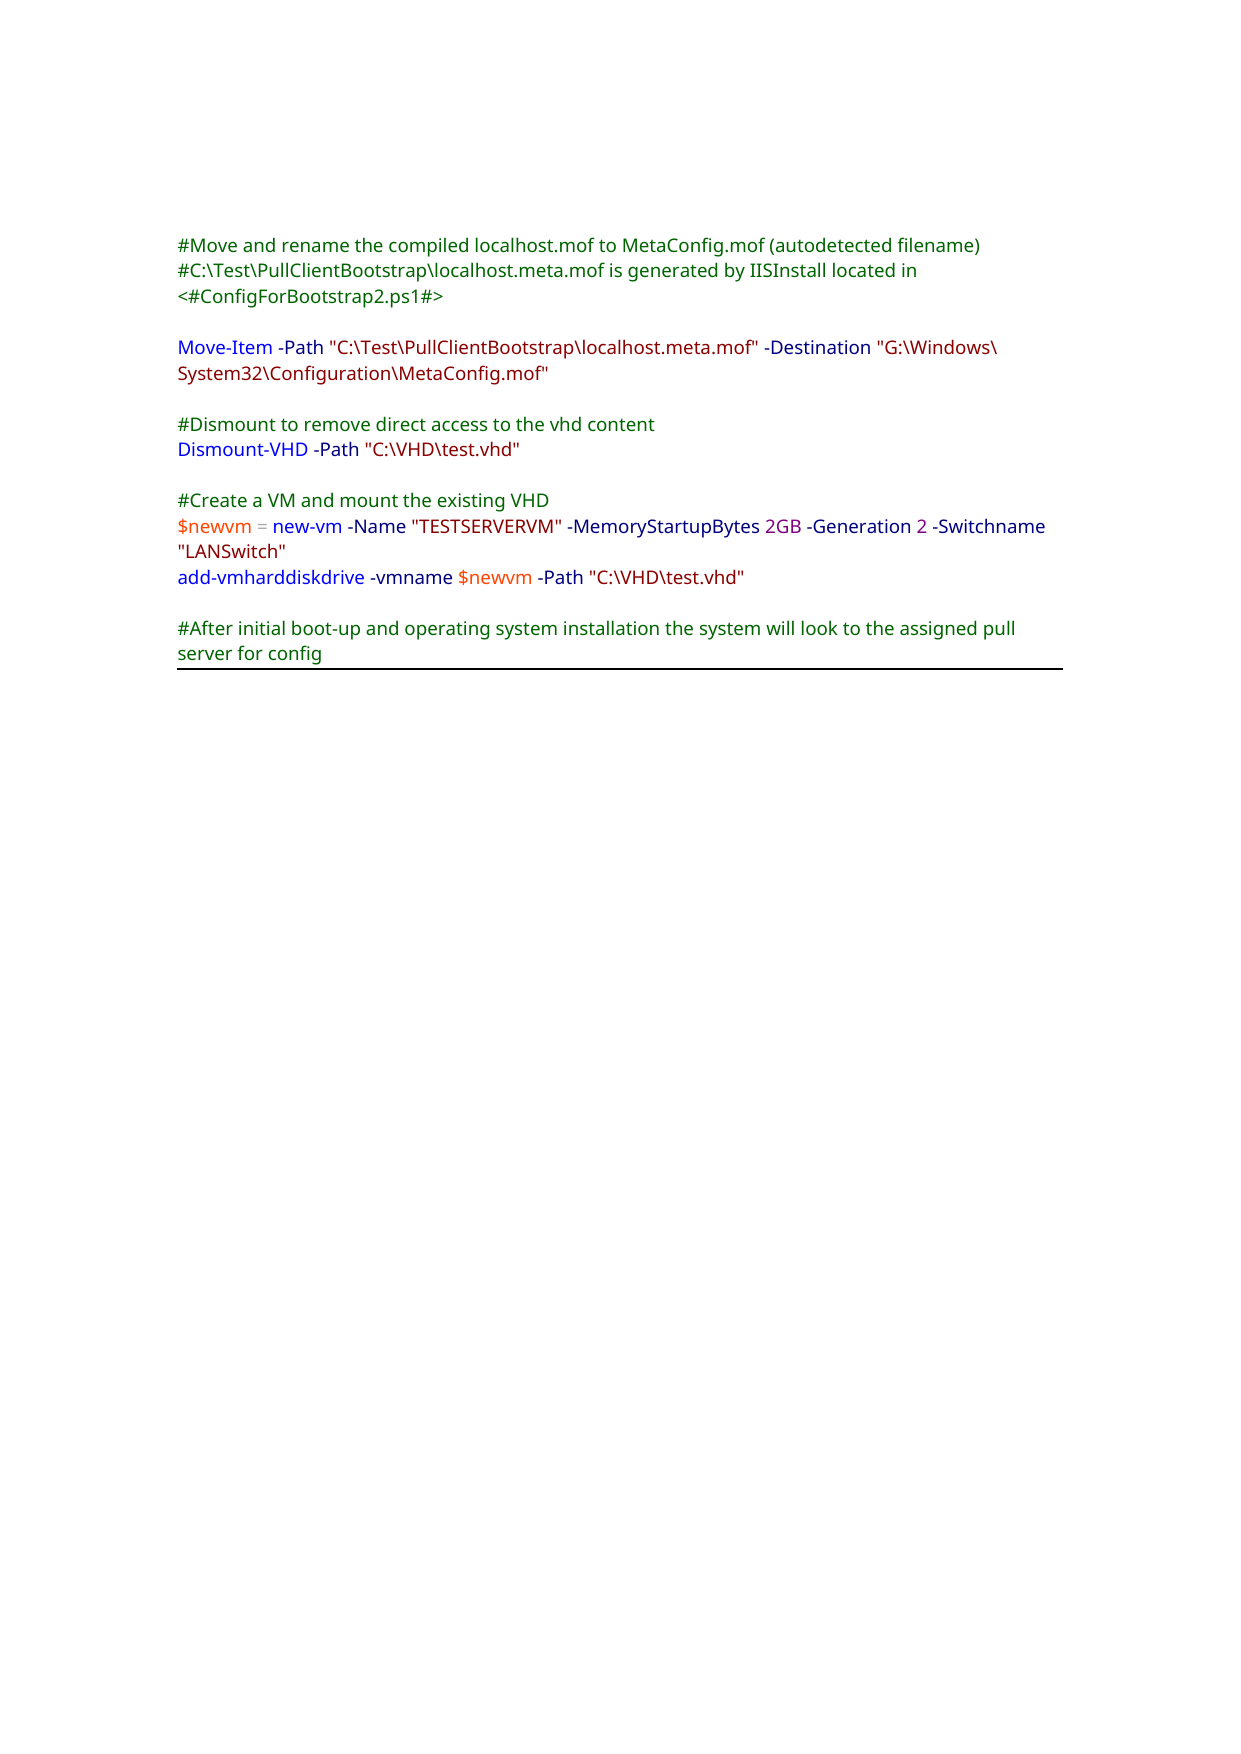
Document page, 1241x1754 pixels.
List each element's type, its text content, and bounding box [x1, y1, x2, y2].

text #Move and rename the compiled localhost.mof to MetaConfig.mof (autodetected filename) [177, 232, 1063, 258]
text $newvm = new-vm -Name "TESTSERVERVM" -MemoryStartupBytes 2GB -Generation 2 -Switchname "LANSwitch" [177, 513, 1063, 564]
text Move-Item -Path "C:\Test\PullClientBootstrap\localhost.meta.mof" -Destination "G:\Windows\System32\Configuration\MetaConfig.mof" [177, 334, 1063, 385]
text Dismount-VHD -Path "C:\VHD\test.vhd" [177, 436, 1063, 462]
text #C:\Test\PullClientBootstrap\localhost.meta.mof is generated by IISInstall located in <#ConfigForBootstrap2.ps1#> [177, 258, 1063, 309]
text #After initial boot-up and operating system installation the system will look to the assigned pull server for config [177, 615, 1063, 668]
text add-vmharddiskdrive -vmname $newvm -Path "C:\VHD\test.vhd" [177, 564, 1063, 589]
text #Dismount to remove direct access to the vhd content [177, 411, 1063, 436]
text #Create a VM and mount the existing VHD [177, 487, 1063, 513]
